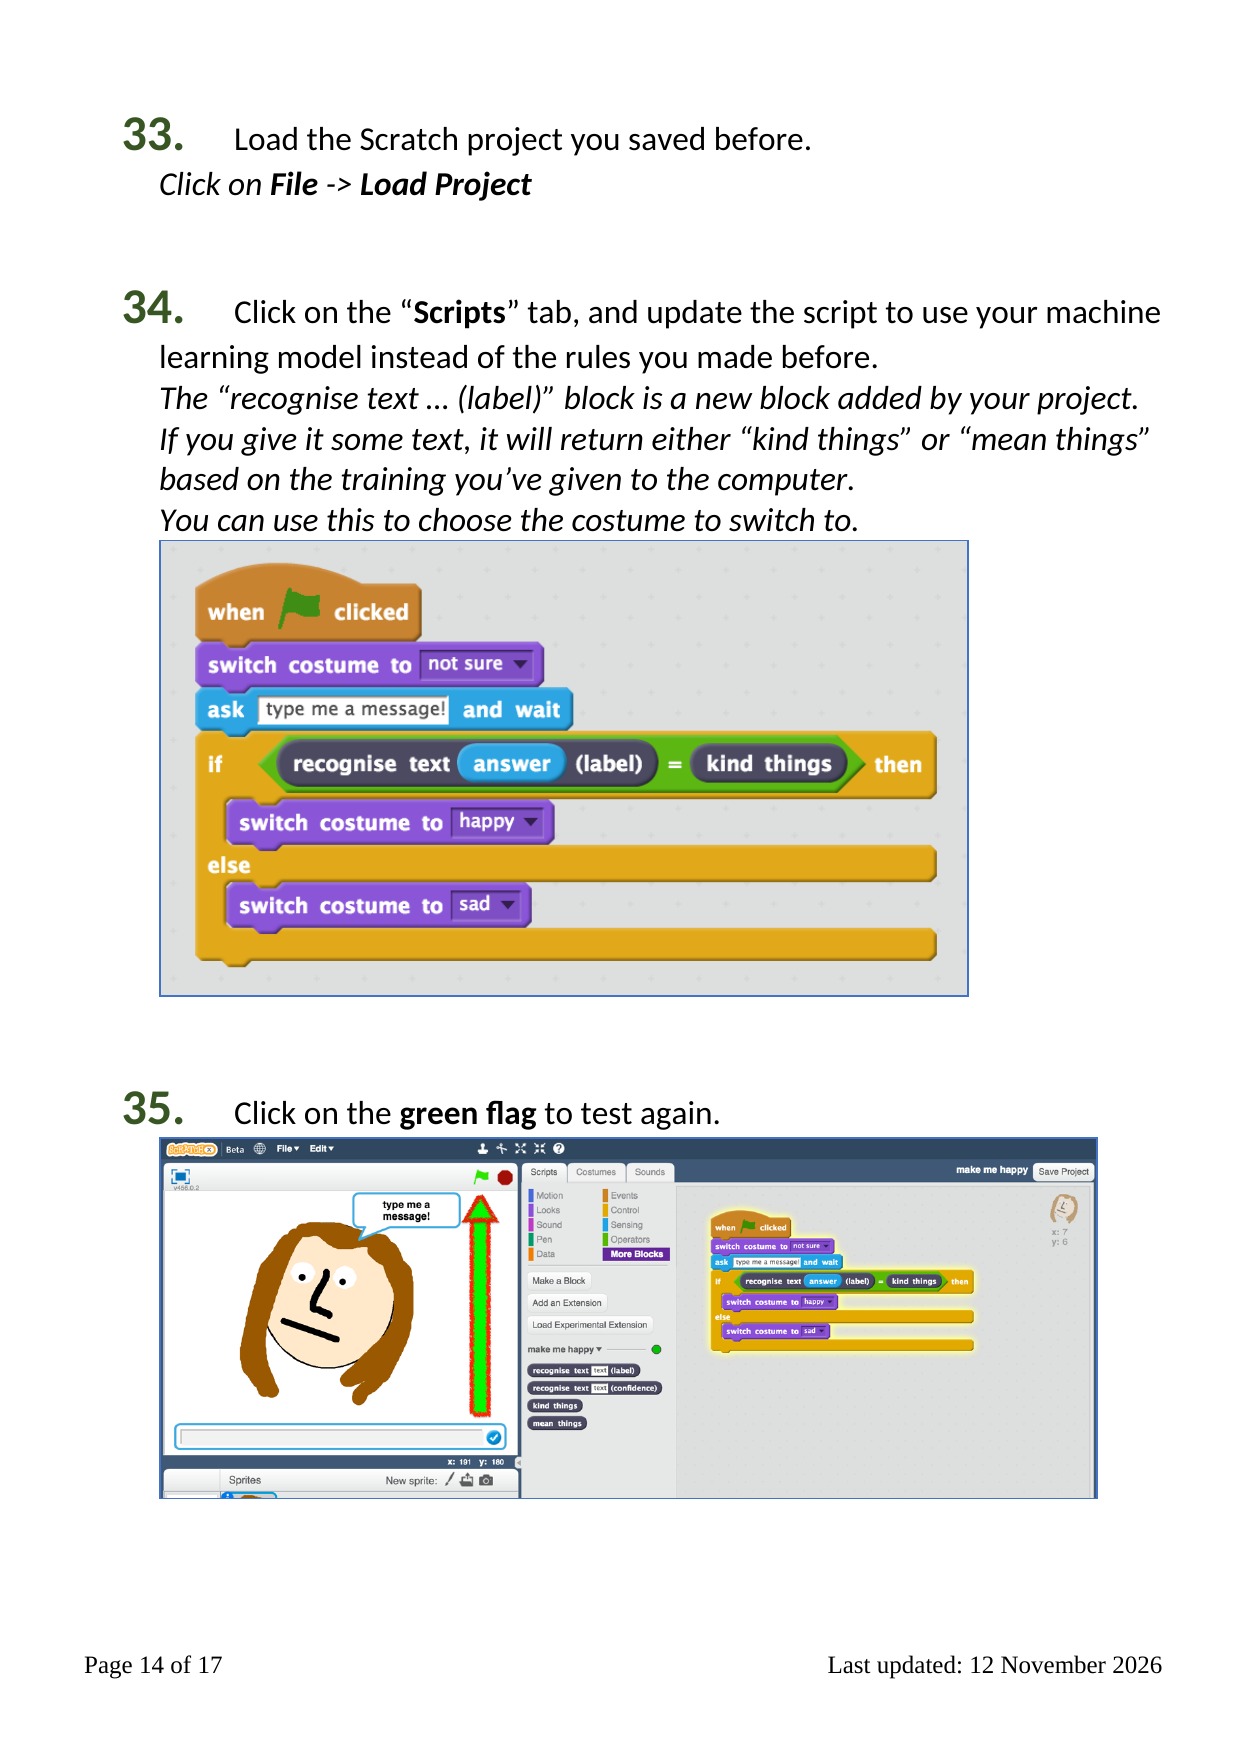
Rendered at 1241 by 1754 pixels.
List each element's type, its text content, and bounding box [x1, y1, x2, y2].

picture [161, 1139, 1096, 1498]
list Load the Scratch project you saved before. Click on File -> Load Project [121, 102, 1164, 275]
picture [161, 541, 967, 995]
